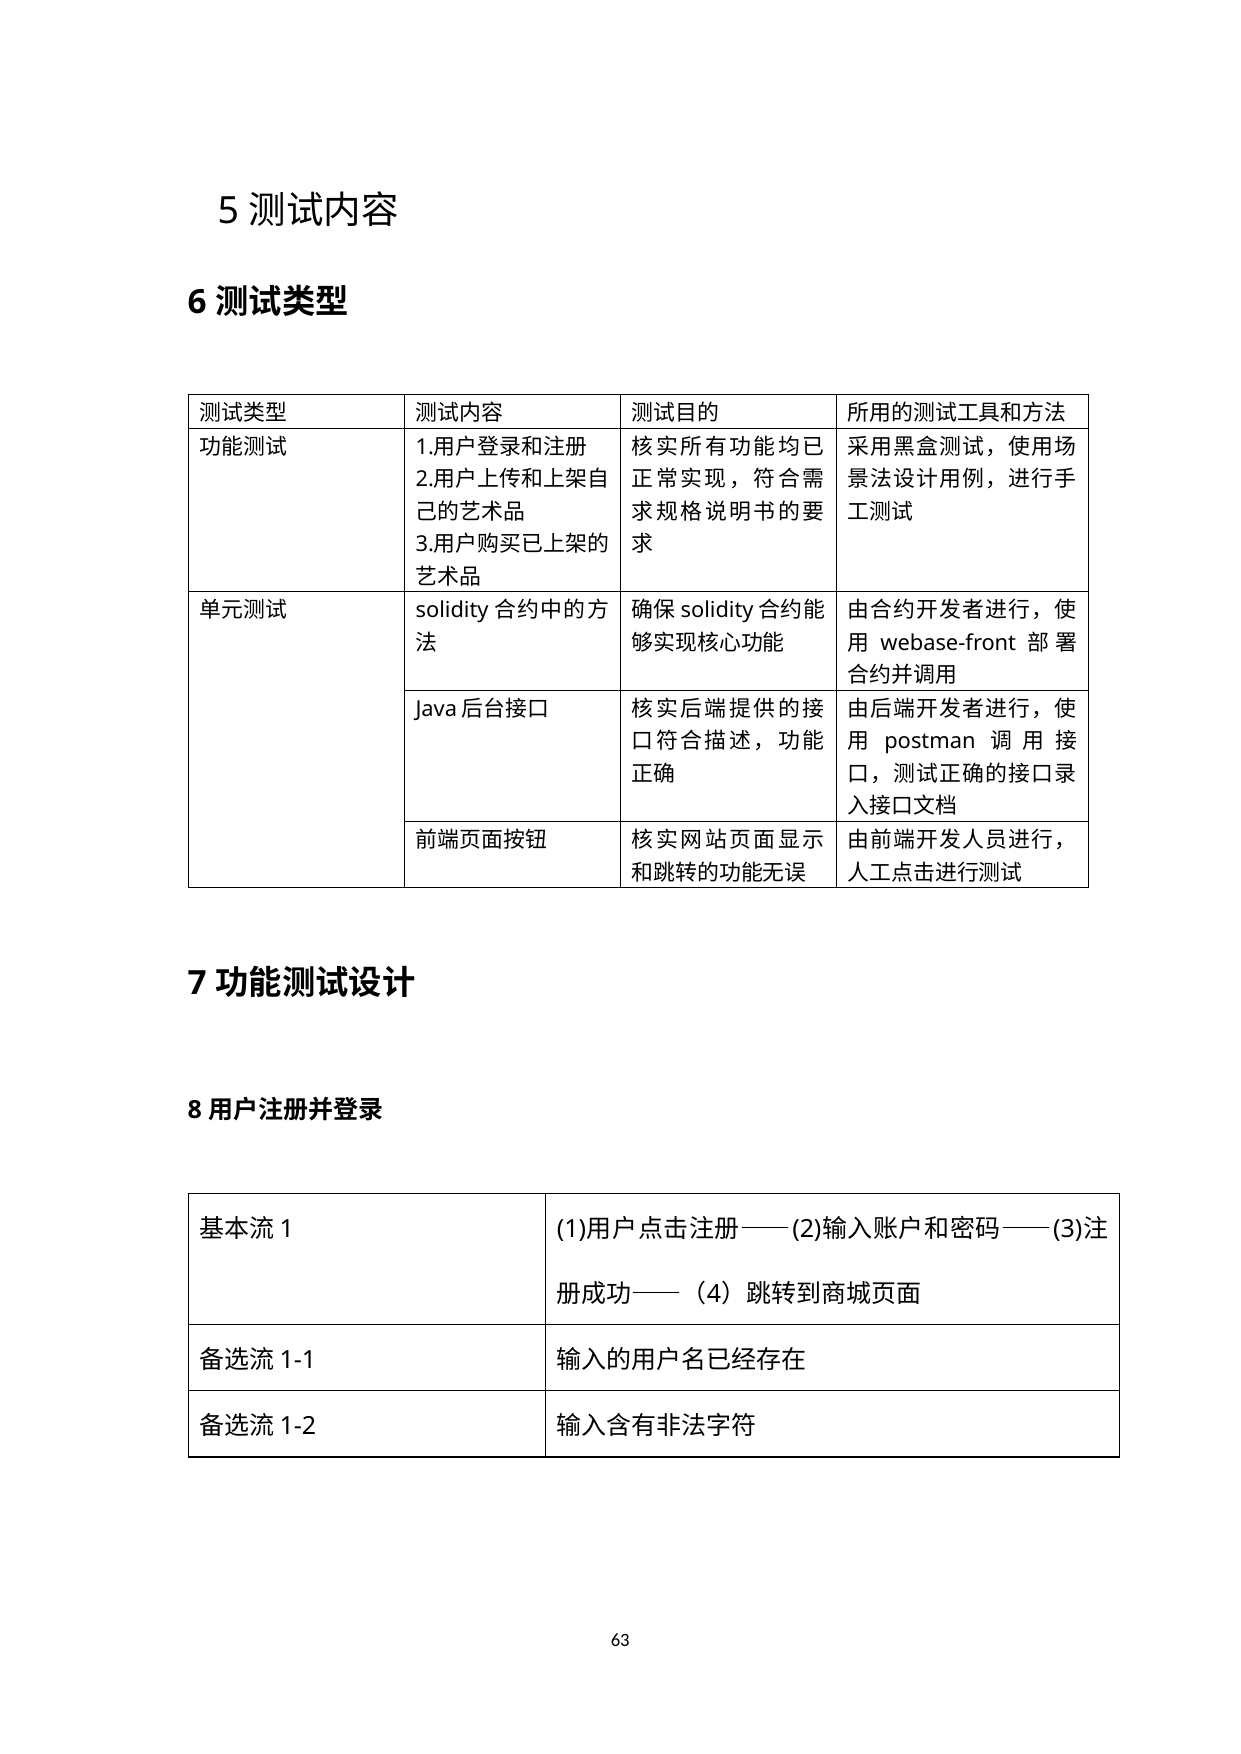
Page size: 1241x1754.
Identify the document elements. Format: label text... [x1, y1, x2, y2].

table_cell 1.用户登录和注册 2.用户上传和上架自己的艺术品 3.用户购买已上架的艺术品 [405, 429, 620, 591]
table_cell 单元测试 [189, 592, 404, 887]
table_cell 输入的用户名已经存在 [546, 1325, 1119, 1390]
table_cell 确保solidity合约能够实现核心功能 [621, 592, 836, 689]
table_header 基本流1 [189, 1194, 545, 1324]
table_cell 由前端开发人员进行，人工点击进行测试 [837, 822, 1088, 887]
table_cell solidity合约中的方法 [405, 592, 620, 689]
table_header 所用的测试工具和方法 [837, 395, 1088, 427]
subtitle 测试内容 [217, 174, 1053, 239]
table_cell 核实所有功能均已正常实现，符合需求规格说明书的要求 [621, 429, 836, 591]
table_cell 输入含有非法字符 [546, 1391, 1119, 1456]
table_cell 核实网站页面显示和跳转的功能无误 [621, 822, 836, 887]
table_cell Java后台接口 [405, 691, 620, 821]
table_cell 采用黑盒测试，使用场景法设计用例，进行手工测试 [837, 429, 1088, 591]
table_cell 备选流1-1 [189, 1325, 545, 1390]
subtitle 用户注册并登录 [187, 1075, 1053, 1140]
subtitle 测试类型 [187, 267, 1053, 332]
table_cell 由后端开发者进行，使用postman调用接口，测试正确的接口录入接口文档 [837, 691, 1088, 821]
subtitle 功能测试设计 [187, 947, 1053, 1012]
table_cell 核实后端提供的接口符合描述，功能正确 [621, 691, 836, 821]
table_header 测试内容 [405, 395, 620, 427]
table_cell 功能测试 [189, 429, 404, 591]
table_cell 由合约开发者进行，使用webase-front部署合约并调用 [837, 592, 1088, 689]
table_header (1)用户点击注册——(2)输入账户和密码——(3)注册成功——（4）跳转到商城页面 [546, 1194, 1119, 1324]
table_header 测试目的 [621, 395, 836, 427]
table_cell 备选流1-2 [189, 1391, 545, 1456]
table_cell 前端页面按钮 [405, 822, 620, 887]
table_header 测试类型 [189, 395, 404, 427]
